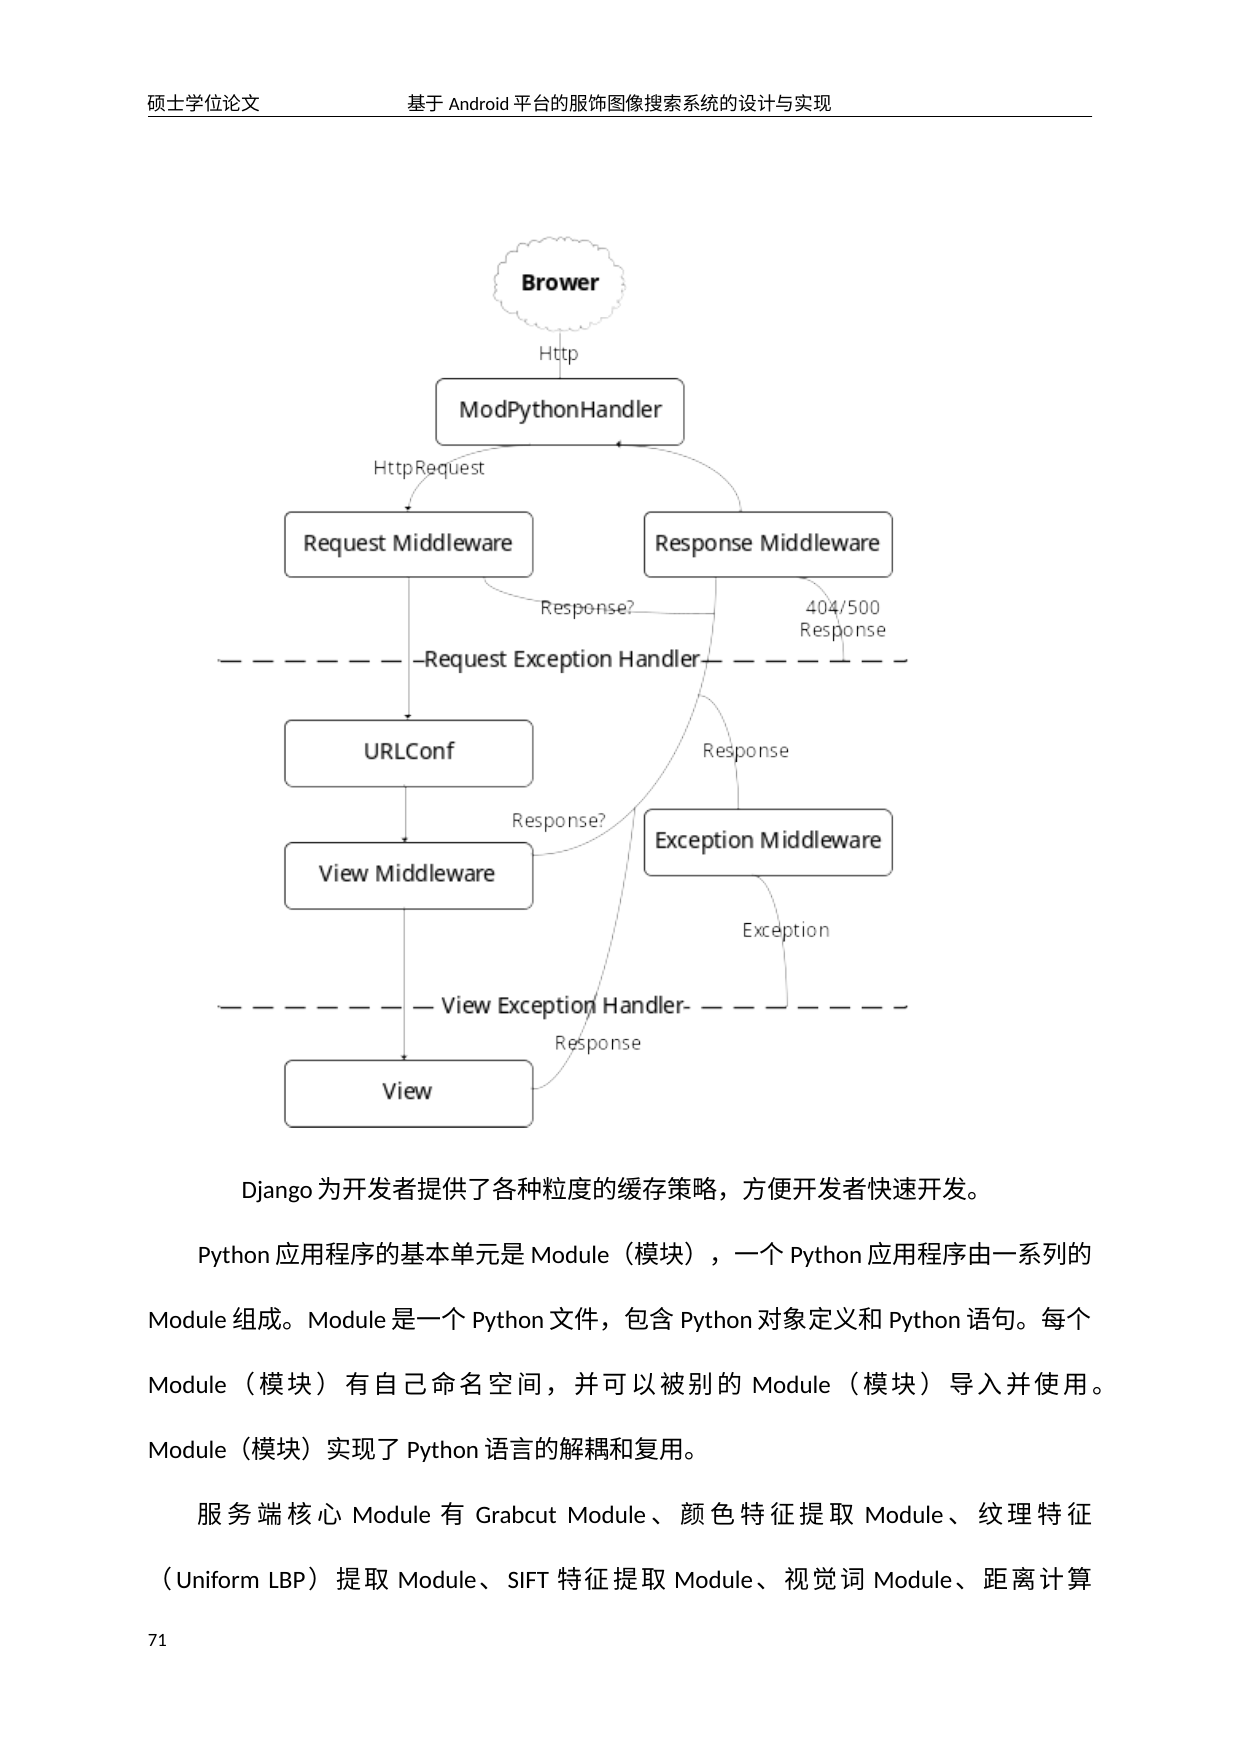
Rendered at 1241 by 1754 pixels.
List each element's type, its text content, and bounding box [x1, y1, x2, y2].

list Python应用程序的基本单元是Module（模块），一个Python应用程序由一系列的Module组成。Module是一个Python文件，包含Python对象定义和Python语句。每个Module（模块）有自己命名空间，并可以被别的Module（模块）导入并使用。Module（模块）实现了Python语言的解耦和复用。 [148, 1220, 1092, 1480]
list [148, 1480, 1092, 1610]
list Django为开发者提供了各种粒度的缓存策略，方便开发者快速开发。 [241, 180, 1092, 1220]
